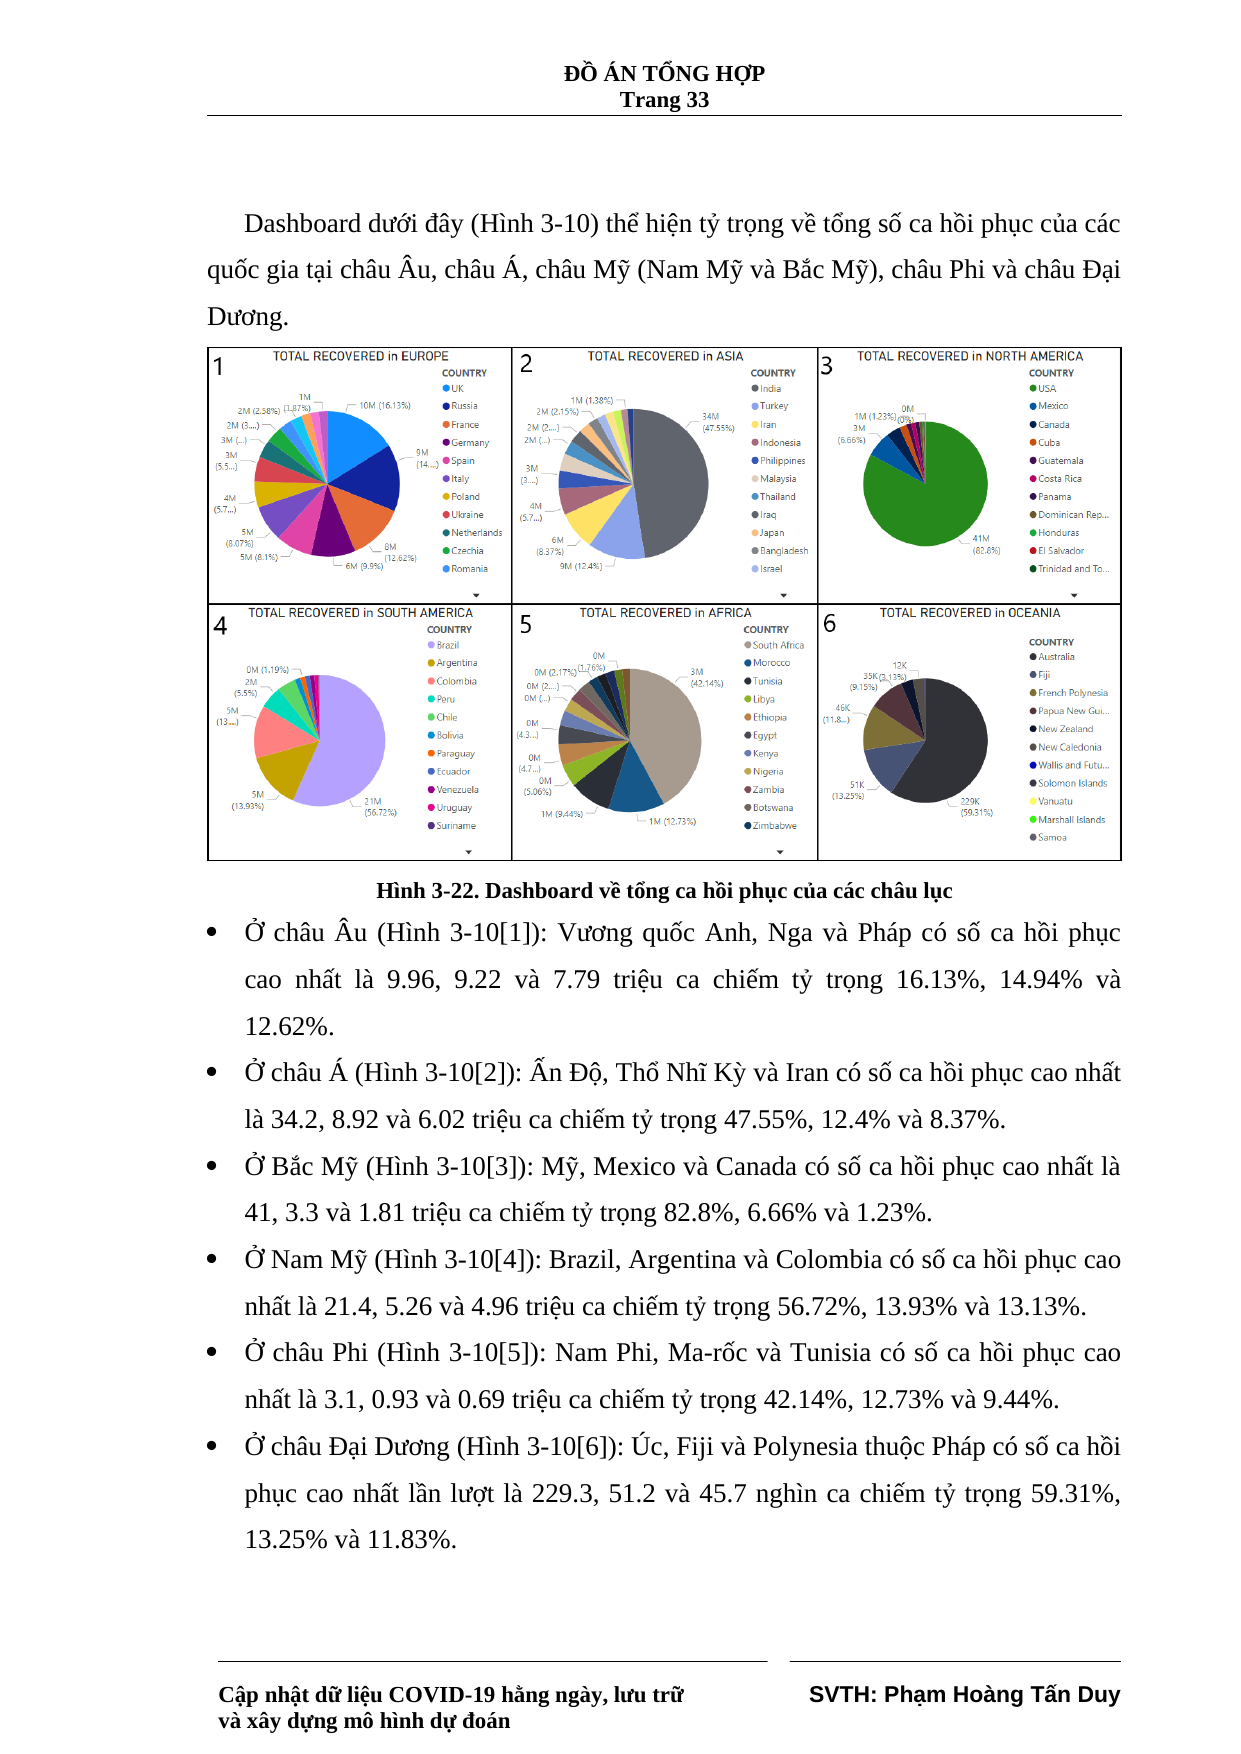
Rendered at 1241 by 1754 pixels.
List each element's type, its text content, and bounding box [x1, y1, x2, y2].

list Ở châu Đại Dương (Hình 3-10[6]): Úc, Fiji và Polynesia thuộc Pháp có số ca hồi phục cao nhất lần lượt là 229.3, 51.2 và 45.7 nghìn ca chiếm tỷ trọng 59.31%, 13.25% và 11.83%. [207, 1430, 1122, 1554]
list Ở Bắc Mỹ (Hình 3-10[3]): Mỹ, Mexico và Canada có số ca hồi phục cao nhất là 41, 3.3 và 1.81 triệu ca chiếm tỷ trọng 82.8%, 6.66% và 1.23%. [207, 1150, 1122, 1228]
text Dashboard dưới đây (Hình 3-10) thể hiện tỷ trọng về tổng số ca hồi phục của các quốc gia tại châu Âu, châu Á, châu Mỹ (Nam Mỹ và Bắc Mỹ), châu Phi và châu Đại Dương. [207, 207, 1122, 331]
list Ở châu Á (Hình 3-10[2]): Ấn Độ, Thổ Nhĩ Kỳ và Iran có số ca hồi phục cao nhất là 34.2, 8.92 và 6.02 triệu ca chiếm tỷ trọng 47.55%, 12.4% và 8.37%. [207, 1056, 1122, 1134]
list Ở Nam Mỹ (Hình 3-10[4]): Brazil, Argentina và Colombia có số ca hồi phục cao nhất là 21.4, 5.26 và 4.96 triệu ca chiếm tỷ trọng 56.72%, 13.93% và 13.13%. [207, 1243, 1122, 1321]
list Ở châu Âu (Hình 3-10[1]): Vương quốc Anh, Nga và Pháp có số ca hồi phục cao nhất là 9.96, 9.22 và 7.79 triệu ca chiếm tỷ trọng 16.13%, 14.94% và 12.62%. [207, 916, 1122, 1041]
list Ở châu Phi (Hình 3-10[5]): Nam Phi, Ma-rốc và Tunisia có số ca hồi phục cao nhất là 3.1, 0.93 và 0.69 triệu ca chiếm tỷ trọng 42.14%, 12.73% và 9.44%. [207, 1337, 1122, 1414]
picture [208, 348, 1121, 860]
